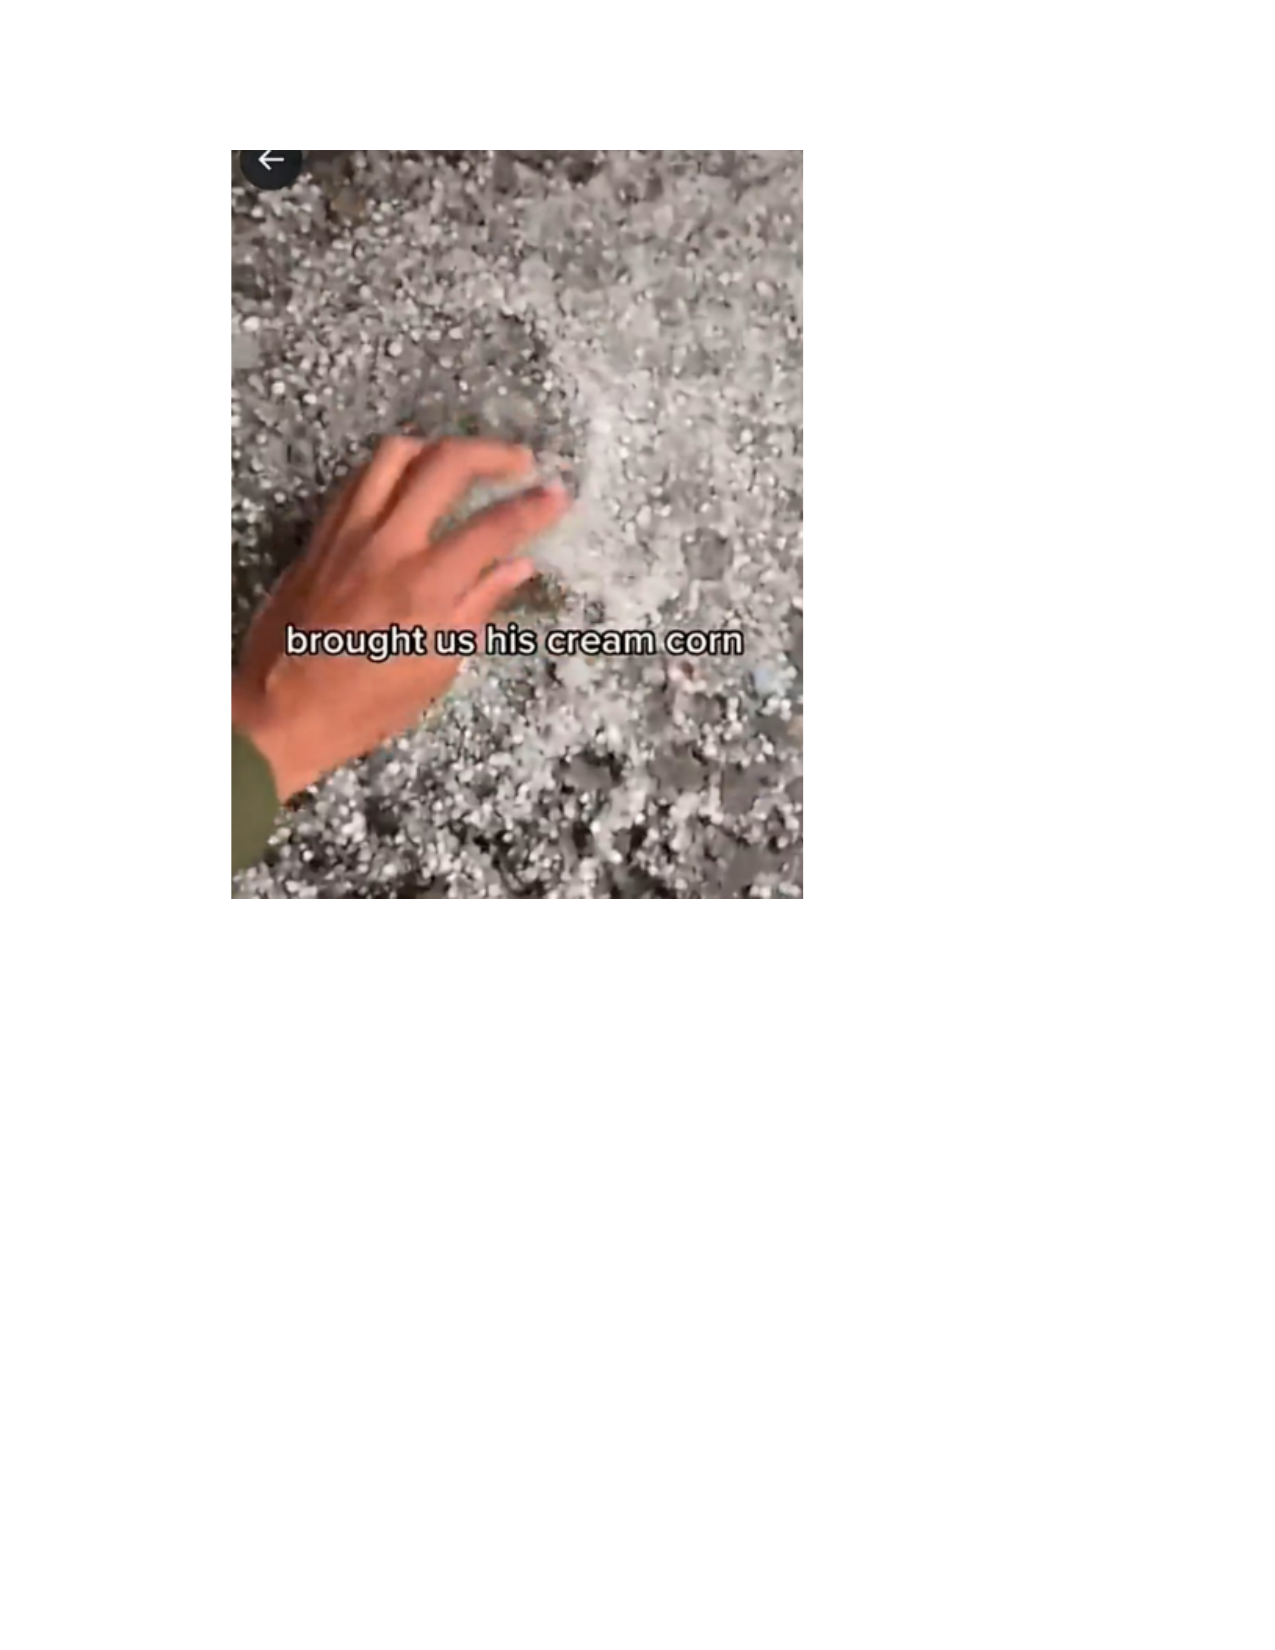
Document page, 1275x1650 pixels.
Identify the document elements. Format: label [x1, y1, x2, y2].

picture [231, 150, 804, 899]
